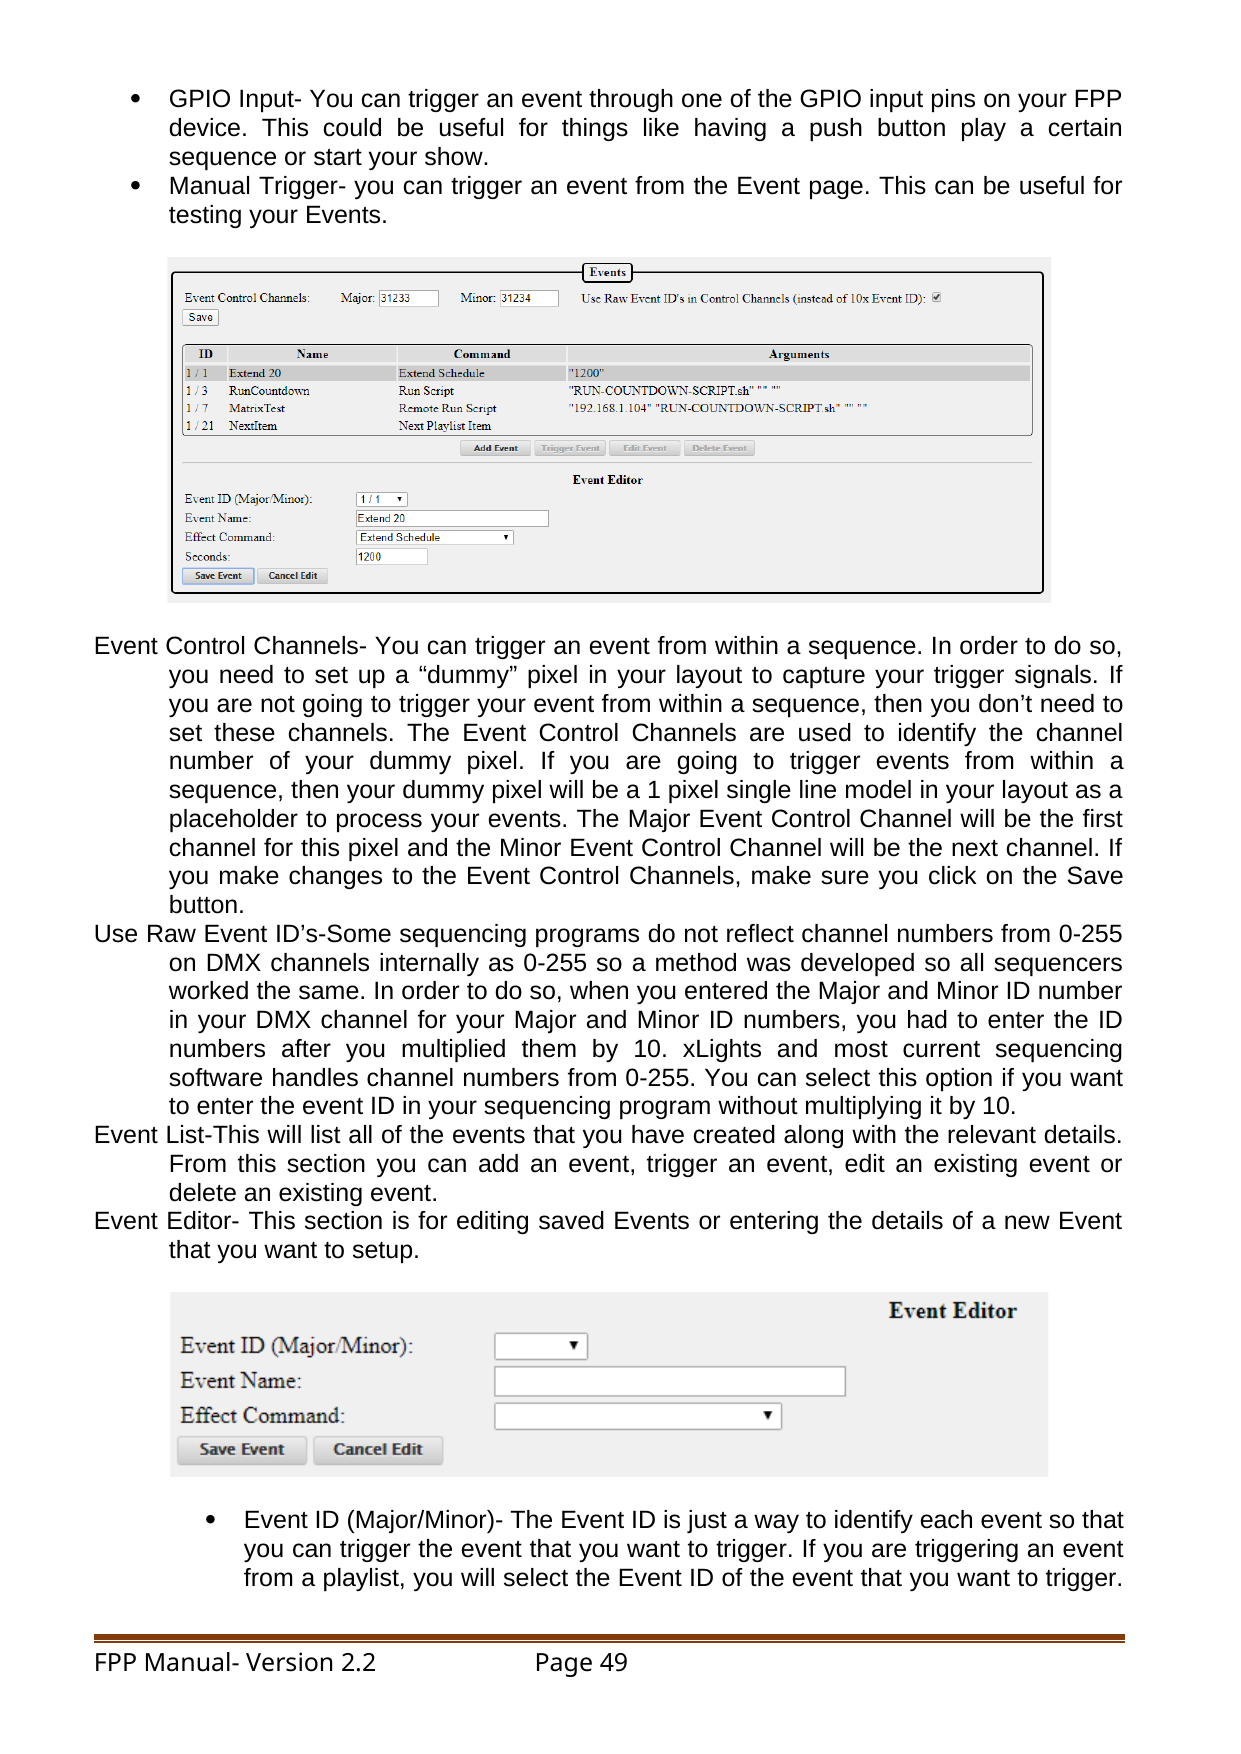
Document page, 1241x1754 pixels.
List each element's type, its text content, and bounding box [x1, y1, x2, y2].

list GPIO Input- You can trigger an event through one of the GPIO input pins on your FPP device. This could be useful for things like having a push button play a certain sequence or start your show. [131, 84, 1125, 171]
text Event Control Channels- You can trigger an event from within a sequence. In order to do so, you need to set up a “dummy” pixel in your layout to capture your trigger signals. If you are not going to trigger your event from within a sequence, then you don’t need to set these channels. The Event Control Channels are used to identify the channel number of your dummy pixel. If you are going to trigger events from within a sequence, then your dummy pixel will be a 1 pixel single line model in your layout as a placeholder to process your events. The Major Event Control Channel will be the first channel for this pixel and the Minor Event Control Channel will be the next channel. If you make changes to the Event Control Channels, make sure you click on the Save button. [94, 631, 1125, 919]
list Manual Trigger- you can trigger an event from the Event page. This can be useful for testing your Events. [131, 171, 1125, 228]
text Event List-This will list all of the events that you have created along with the relevant details. From this section you can add an event, trigger an event, edit an existing event or delete an existing event. [94, 1120, 1125, 1206]
picture [170, 1292, 1049, 1477]
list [206, 1505, 1125, 1591]
text Event Editor- This section is for editing saved Events or entering the details of a new Event that you want to setup. [94, 1206, 1125, 1264]
text Use Raw Event ID’s-Some sequencing programs do not reflect channel numbers from 0-255 on DMX channels internally as 0-255 so a method was developed so all sequencers worked the same. In order to do so, when you entered the Major and Minor ID number in your DMX channel for your Major and Minor ID numbers, you had to enter the ID numbers after you multiplied them by 10. xLights and most current sequencing software handles channel numbers from 0-255. You can select this option if you want to enter the event ID in your sequencing program without multiplying it by 10. [94, 919, 1125, 1120]
picture [167, 257, 1052, 603]
